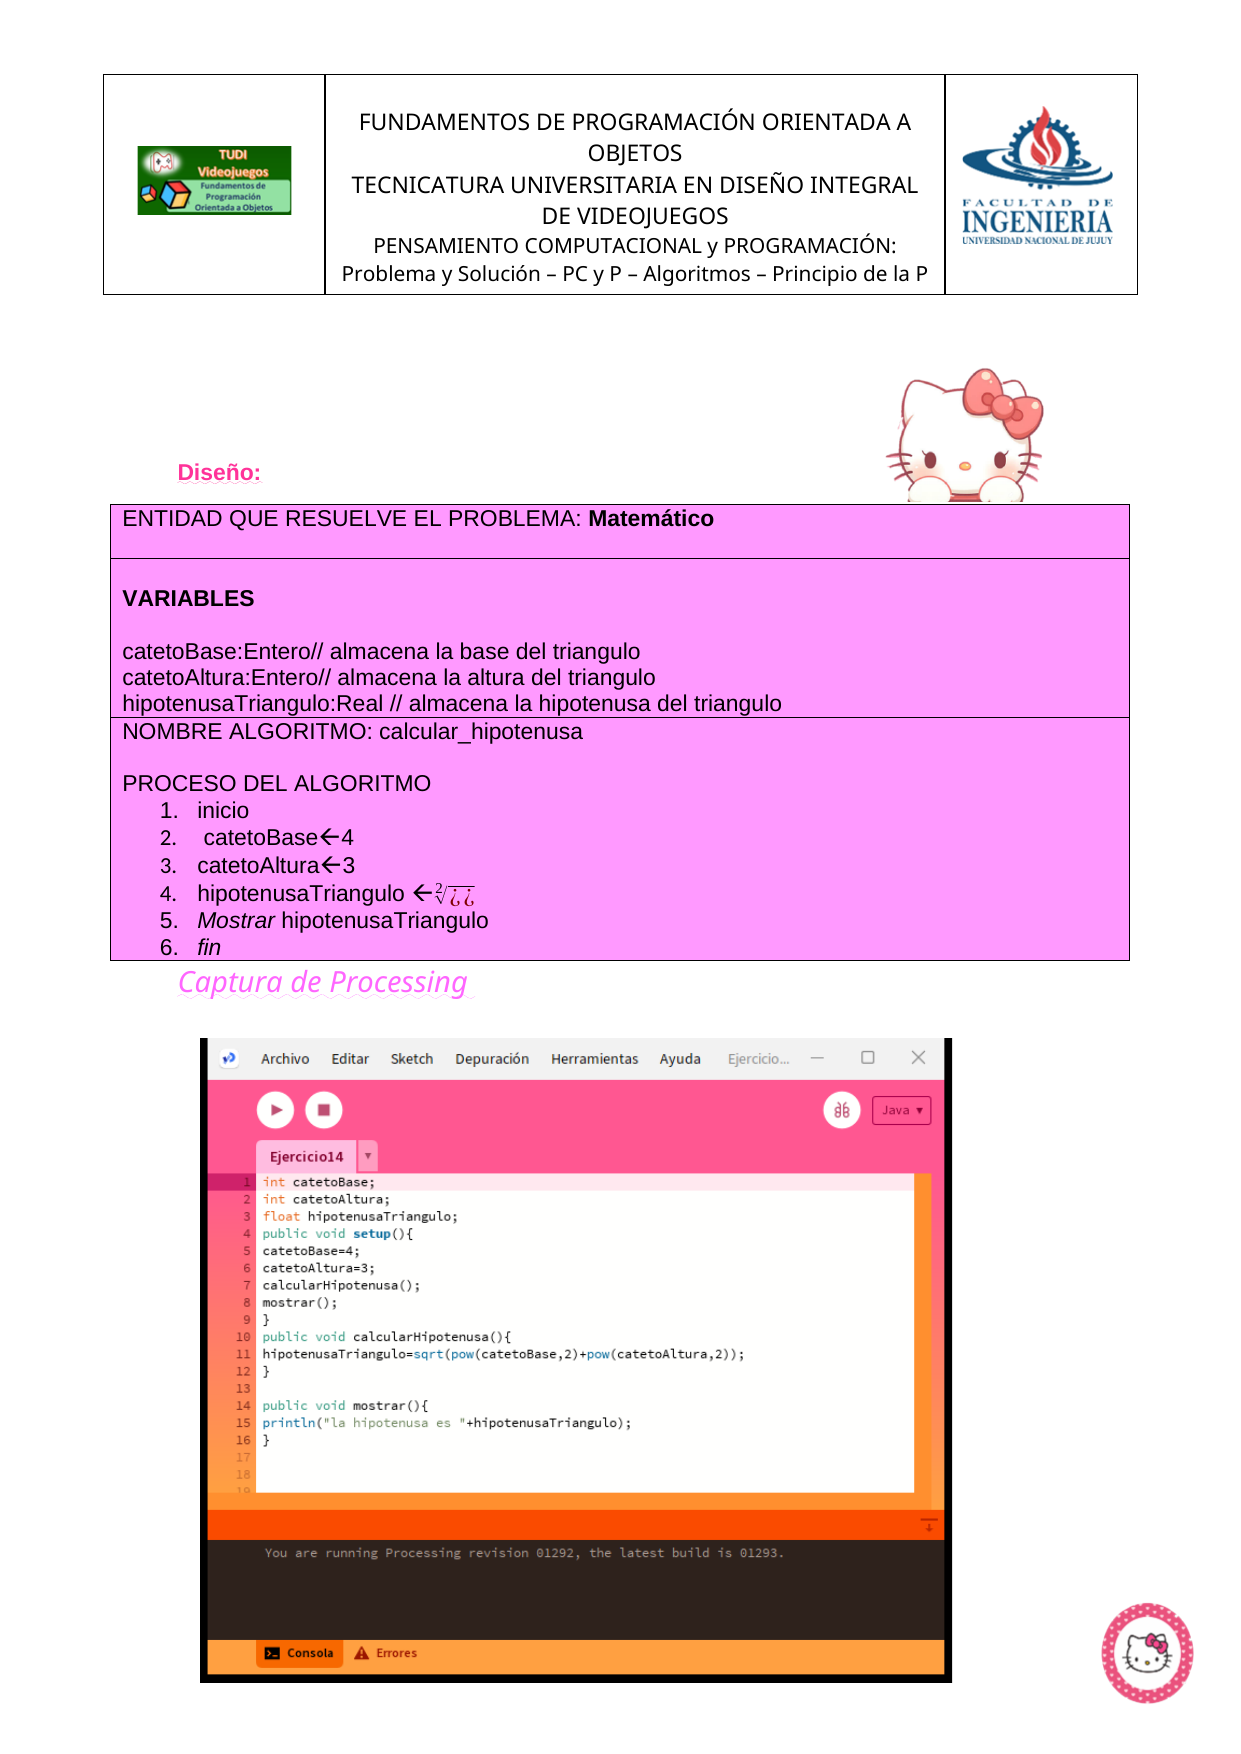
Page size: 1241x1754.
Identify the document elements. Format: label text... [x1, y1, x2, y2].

picture [1096, 1598, 1199, 1716]
table_header ENTIDAD QUE RESUELVE EL PROBLEMA: Matemático [111, 505, 1129, 557]
picture [846, 365, 1089, 502]
picture [962, 106, 1113, 244]
text Captura de Processing [177, 961, 1063, 1001]
table_cell NOMBRE ALGORITMO: calcular_hipotenusa PROCESO DEL ALGORITMO inicio catetoBase4 catetoAltura3 hipotenusaTriangulo Mostrar hipotenusaTriangulo fin [111, 718, 1129, 960]
text Diseño: [177, 459, 1063, 485]
picture [137, 146, 292, 215]
table_cell VARIABLES catetoBase:Entero// almacena la base del triangulo catetoAltura:Entero// almacena la altura del triangulo hipotenusaTriangulo:Real // almacena la hipotenusa del triangulo [111, 559, 1129, 717]
